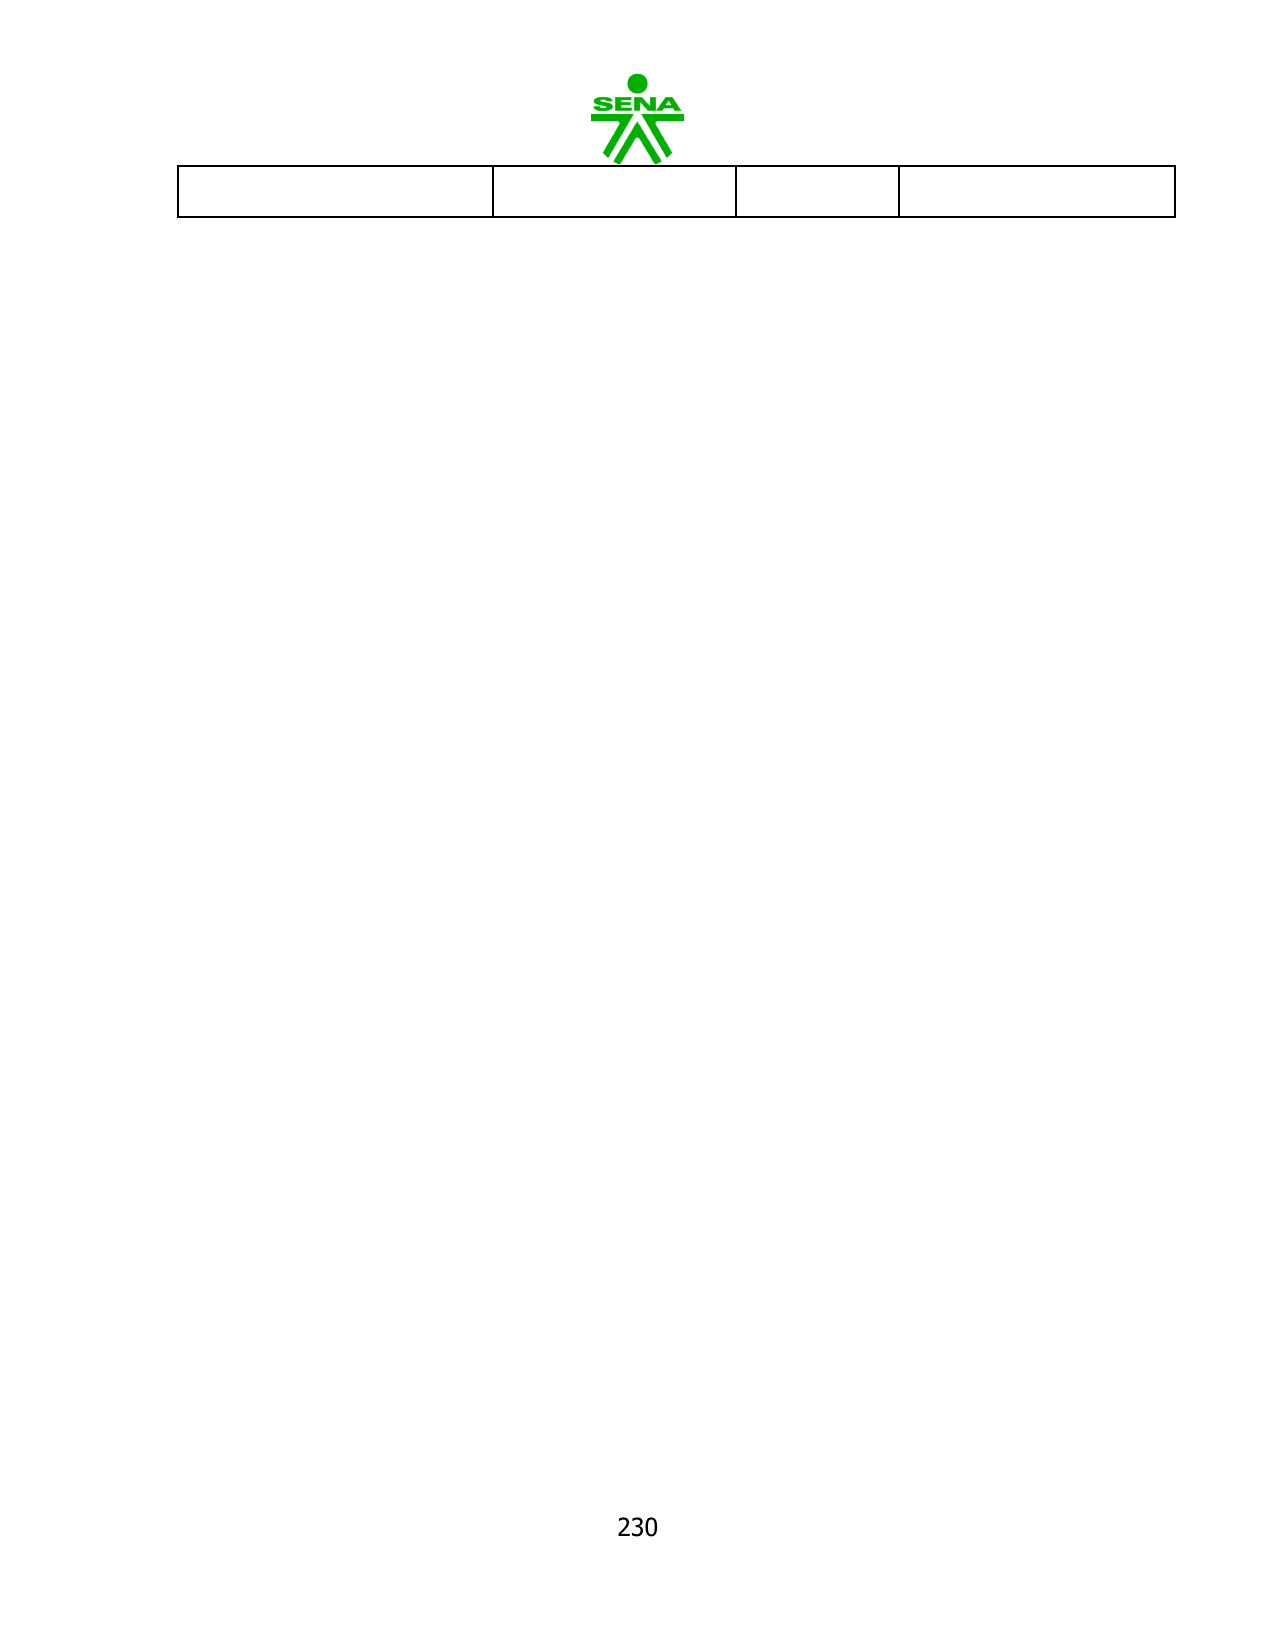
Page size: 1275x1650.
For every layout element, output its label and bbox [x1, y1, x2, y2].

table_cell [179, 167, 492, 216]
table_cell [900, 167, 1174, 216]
picture [591, 73, 685, 165]
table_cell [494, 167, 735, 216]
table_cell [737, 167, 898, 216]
